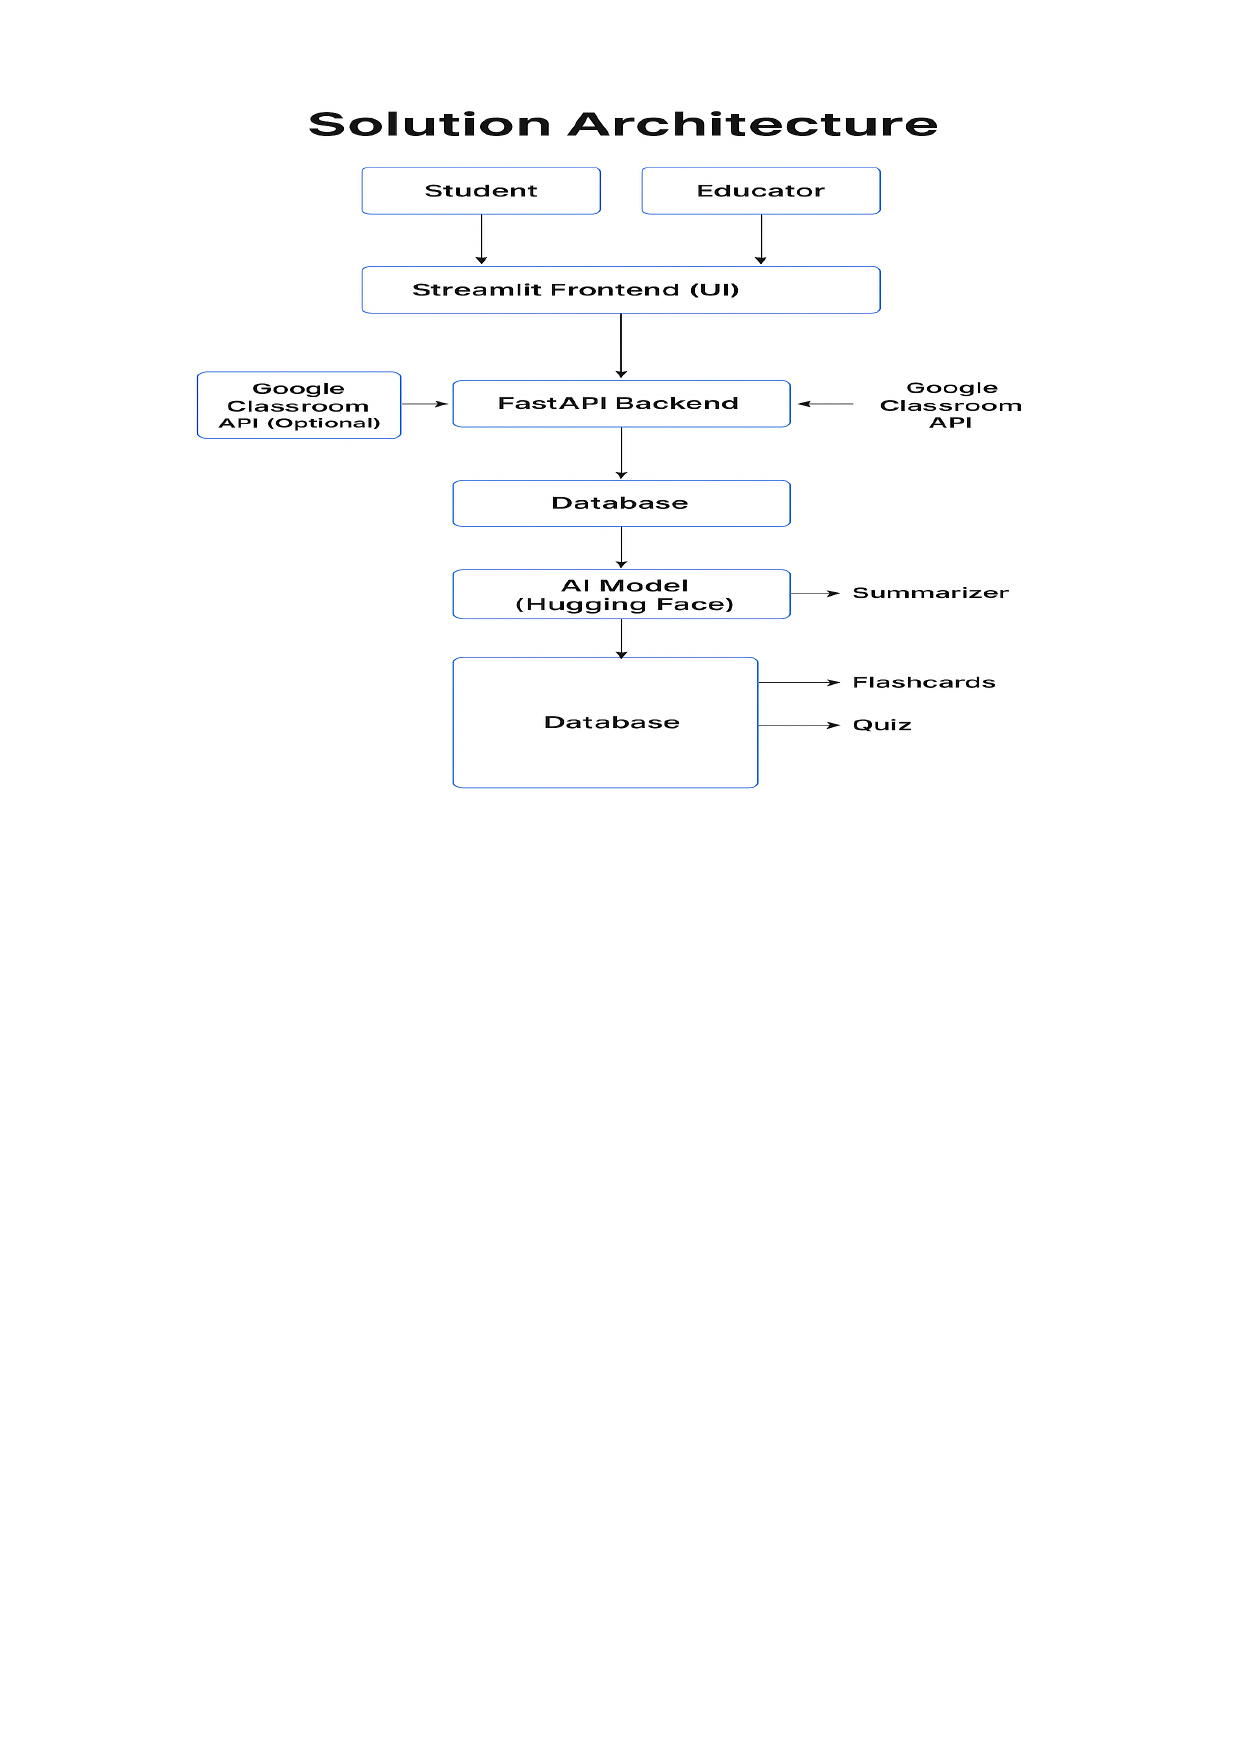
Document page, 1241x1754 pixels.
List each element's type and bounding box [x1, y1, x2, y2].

picture [150, 88, 1090, 819]
